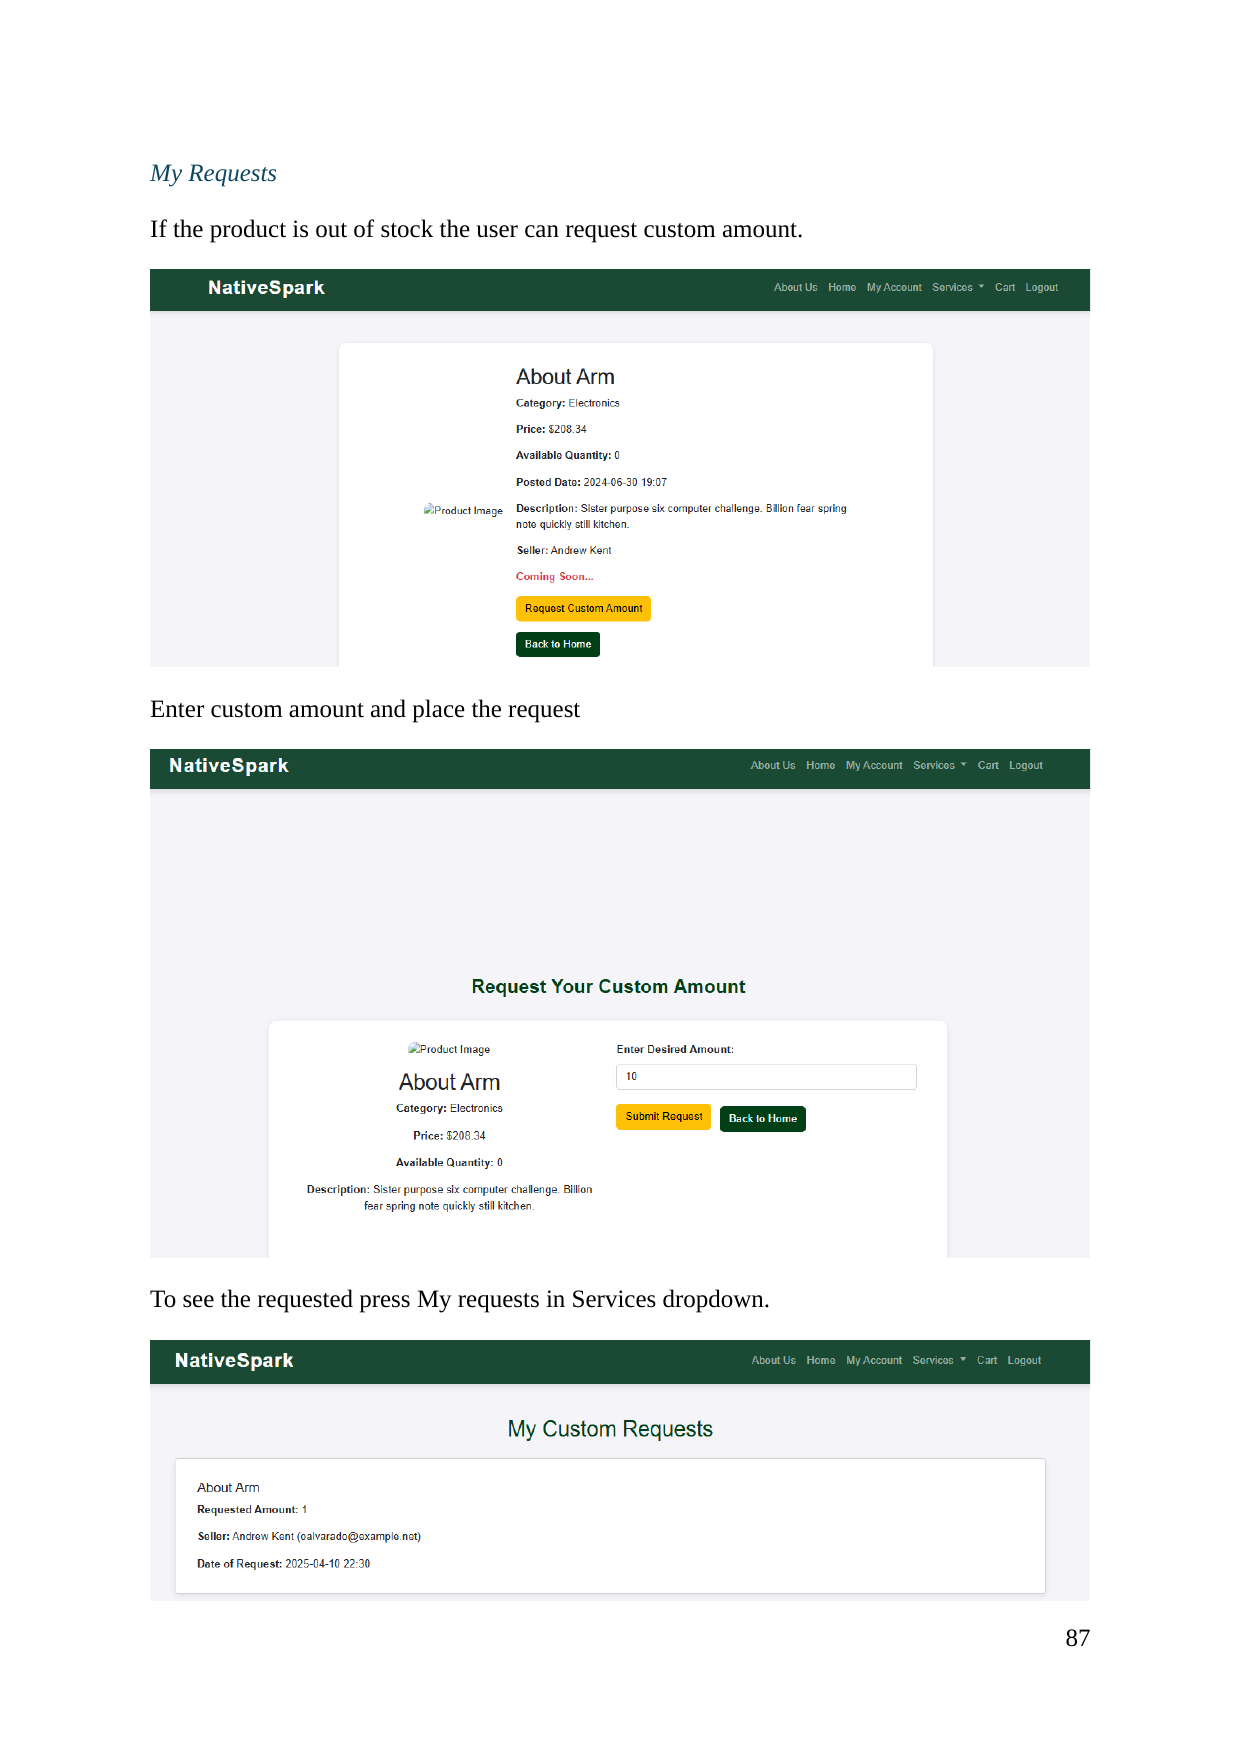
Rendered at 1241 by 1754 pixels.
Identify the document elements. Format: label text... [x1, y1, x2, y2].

picture [150, 749, 1091, 1258]
text If the product is out of stock the user can request custom amount. [150, 214, 1090, 243]
subtitle My Requests [150, 158, 1090, 187]
text Enter custom amount and place the request [150, 694, 1090, 722]
picture [150, 1340, 1091, 1601]
picture [150, 269, 1091, 667]
text To see the requested press My requests in Services dropdown. [150, 1284, 1090, 1313]
